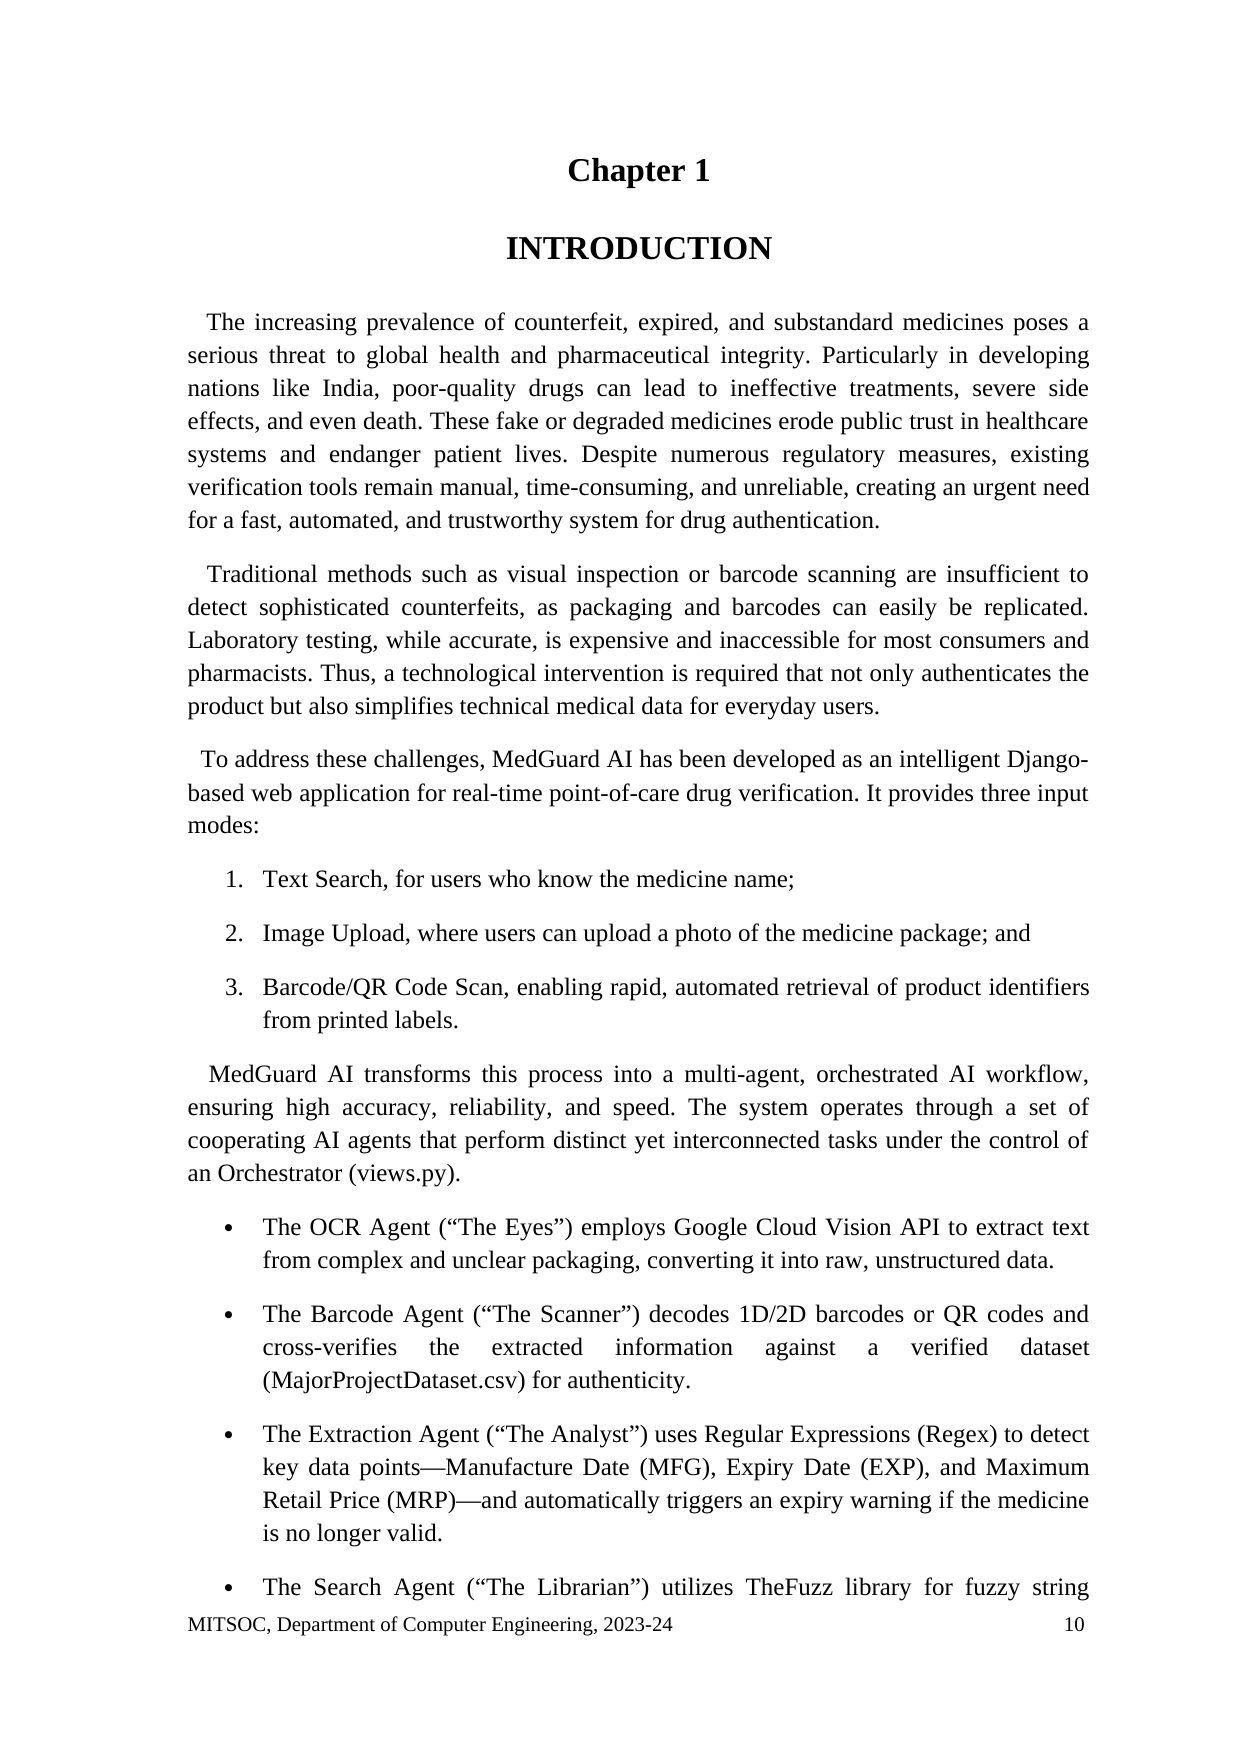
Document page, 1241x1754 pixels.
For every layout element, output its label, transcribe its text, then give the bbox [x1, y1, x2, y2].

list Barcode/QR Code Scan, enabling rapid, automated retrieval of product identifiers from printed labels. [225, 972, 1090, 1034]
text Chapter 1 [187, 150, 1090, 188]
text To address these challenges, MedGuard AI has been developed as an intelligent Django-based web application for real-time point-of-care drug verification. It provides three input modes: [187, 744, 1090, 839]
text Traditional methods such as visual inspection or barcode scanning are insufficient to detect sophisticated counterfeits, as packaging and barcodes can easily be replicated. Laboratory testing, while accurate, is expensive and inaccessible for most consumers and pharmacists. Thus, a technological intervention is required that not only authenticates the product but also simplifies technical medical data for everyday users. [187, 559, 1090, 719]
list Text Search, for users who know the medicine name; [225, 864, 1090, 893]
list The OCR Agent (“The Eyes”) employs Google Cloud Vision API to extract text from complex and unclear packaging, converting it into raw, unstructured data. [225, 1212, 1090, 1274]
text The increasing prevalence of counterfeit, expired, and substandard medicines poses a serious threat to global health and pharmaceutical integrity. Particularly in developing nations like India, poor-quality drugs can lead to ineffective treatments, severe side effects, and even death. These fake or degraded medicines erode public trust in healthcare systems and endanger patient lives. Despite numerous regulatory measures, existing verification tools remain manual, time-consuming, and unreliable, creating an urgent need for a fast, automated, and trustworthy system for drug authentication. [187, 307, 1090, 533]
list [225, 1572, 1090, 1600]
text INTRODUCTION [187, 228, 1090, 267]
list The Barcode Agent (“The Scanner”) decodes 1D/2D barcodes or QR codes and cross-verifies the extracted information against a verified dataset (MajorProjectDataset.csv) for authenticity. [225, 1299, 1090, 1394]
list Image Upload, where users can upload a photo of the medicine package; and [225, 918, 1090, 947]
list The Extraction Agent (“The Analyst”) uses Regular Expressions (Regex) to detect key data points—Manufacture Date (MFG), Expiry Date (EXP), and Maximum Retail Price (MRP)—and automatically triggers an expiry warning if the medicine is no longer valid. [225, 1419, 1090, 1547]
text MedGuard AI transforms this process into a multi-agent, orchestrated AI workflow, ensuring high accuracy, reliability, and speed. The system operates through a set of cooperating AI agents that perform distinct yet interconnected tasks under the control of an Orchestrator (views.py). [187, 1059, 1090, 1187]
